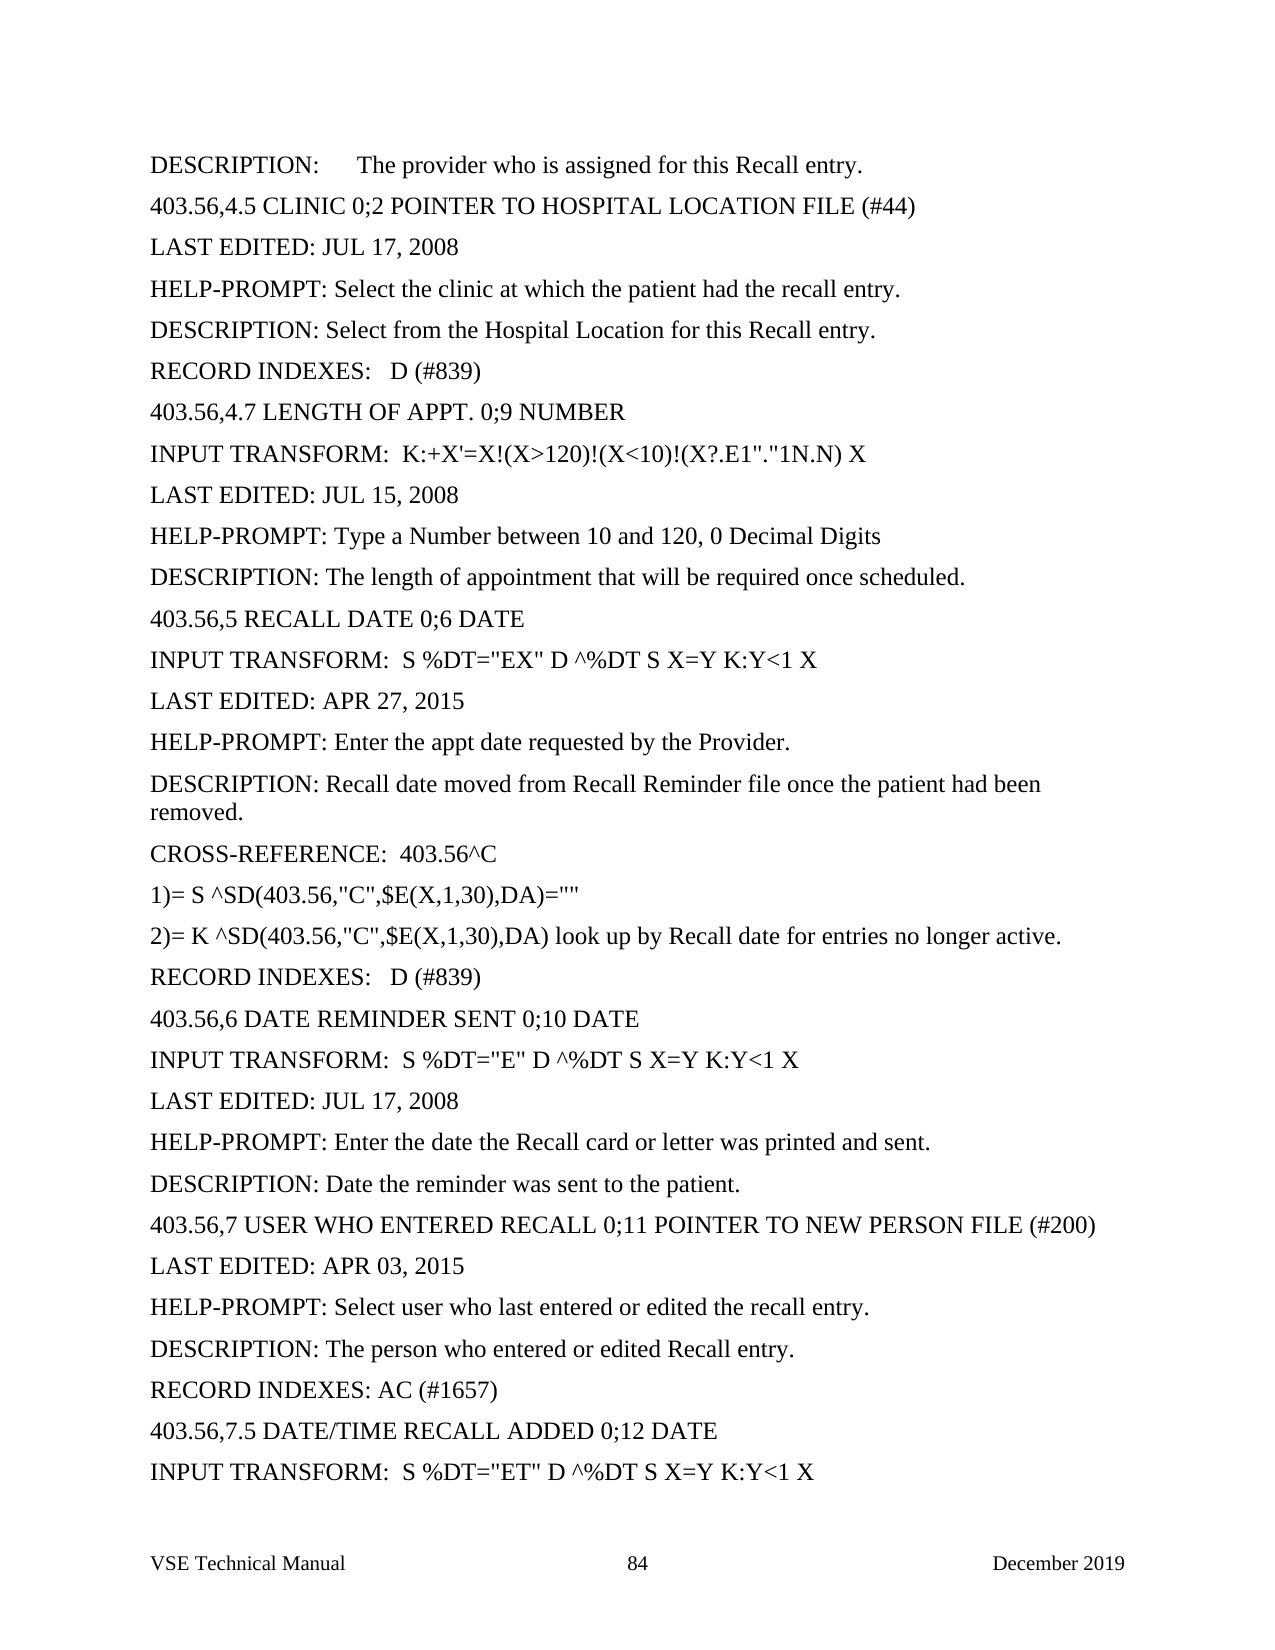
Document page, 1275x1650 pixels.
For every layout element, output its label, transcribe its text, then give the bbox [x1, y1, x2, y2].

text 403.56,4.5 CLINIC 0;2 POINTER TO HOSPITAL LOCATION FILE (#44) [150, 191, 1125, 220]
text HELP-PROMPT: Select the clinic at which the patient had the recall entry. [150, 274, 1125, 302]
text DESCRIPTION: Recall date moved from Recall Reminder file once the patient had been removed. [150, 769, 1125, 826]
text DESCRIPTION: The person who entered or edited Recall entry. [150, 1334, 1125, 1362]
text INPUT TRANSFORM: S %DT="EX" D ^%DT S X=Y K:Y<1 X [150, 645, 1125, 674]
text 403.56,7 USER WHO ENTERED RECALL 0;11 POINTER TO NEW PERSON FILE (#200) [150, 1210, 1125, 1239]
text RECORD INDEXES: D (#839) [150, 356, 1125, 385]
text DESCRIPTION: Select from the Hospital Location for this Recall entry. [150, 315, 1125, 344]
text HELP-PROMPT: Type a Number between 10 and 120, 0 Decimal Digits [150, 521, 1125, 550]
text 403.56,4.7 LENGTH OF APPT. 0;9 NUMBER [150, 397, 1125, 426]
text HELP-PROMPT: Select user who last entered or edited the recall entry. [150, 1292, 1125, 1321]
text LAST EDITED: JUL 15, 2008 [150, 480, 1125, 509]
text HELP-PROMPT: Enter the date the Recall card or letter was printed and sent. [150, 1127, 1125, 1156]
text 403.56,6 DATE REMINDER SENT 0;10 DATE [150, 1004, 1125, 1032]
text INPUT TRANSFORM: S %DT="E" D ^%DT S X=Y K:Y<1 X [150, 1045, 1125, 1074]
text LAST EDITED: APR 27, 2015 [150, 686, 1125, 715]
text LAST EDITED: JUL 17, 2008 [150, 232, 1125, 261]
text DESCRIPTION: The length of appointment that will be required once scheduled. [150, 562, 1125, 591]
text 1)= S ^SD(403.56,"C",$E(X,1,30),DA)="" [150, 880, 1125, 909]
text RECORD INDEXES: AC (#1657) [150, 1375, 1125, 1404]
text DESCRIPTION: Date the reminder was sent to the patient. [150, 1169, 1125, 1197]
text INPUT TRANSFORM: S %DT="ET" D ^%DT S X=Y K:Y<1 X [150, 1457, 1125, 1486]
text 403.56,7.5 DATE/TIME RECALL ADDED 0;12 DATE [150, 1416, 1125, 1445]
text CROSS-REFERENCE: 403.56^C [150, 839, 1125, 867]
text LAST EDITED: JUL 17, 2008 [150, 1086, 1125, 1115]
text DESCRIPTION: The provider who is assigned for this Recall entry. [150, 150, 1125, 179]
text 403.56,5 RECALL DATE 0;6 DATE [150, 604, 1125, 632]
text 2)= K ^SD(403.56,"C",$E(X,1,30),DA) look up by Recall date for entries no longer active. [150, 921, 1125, 950]
text HELP-PROMPT: Enter the appt date requested by the Provider. [150, 727, 1125, 756]
text LAST EDITED: APR 03, 2015 [150, 1251, 1125, 1280]
text RECORD INDEXES: D (#839) [150, 962, 1125, 991]
text INPUT TRANSFORM: K:+X'=X!(X>120)!(X<10)!(X?.E1"."1N.N) X [150, 439, 1125, 467]
